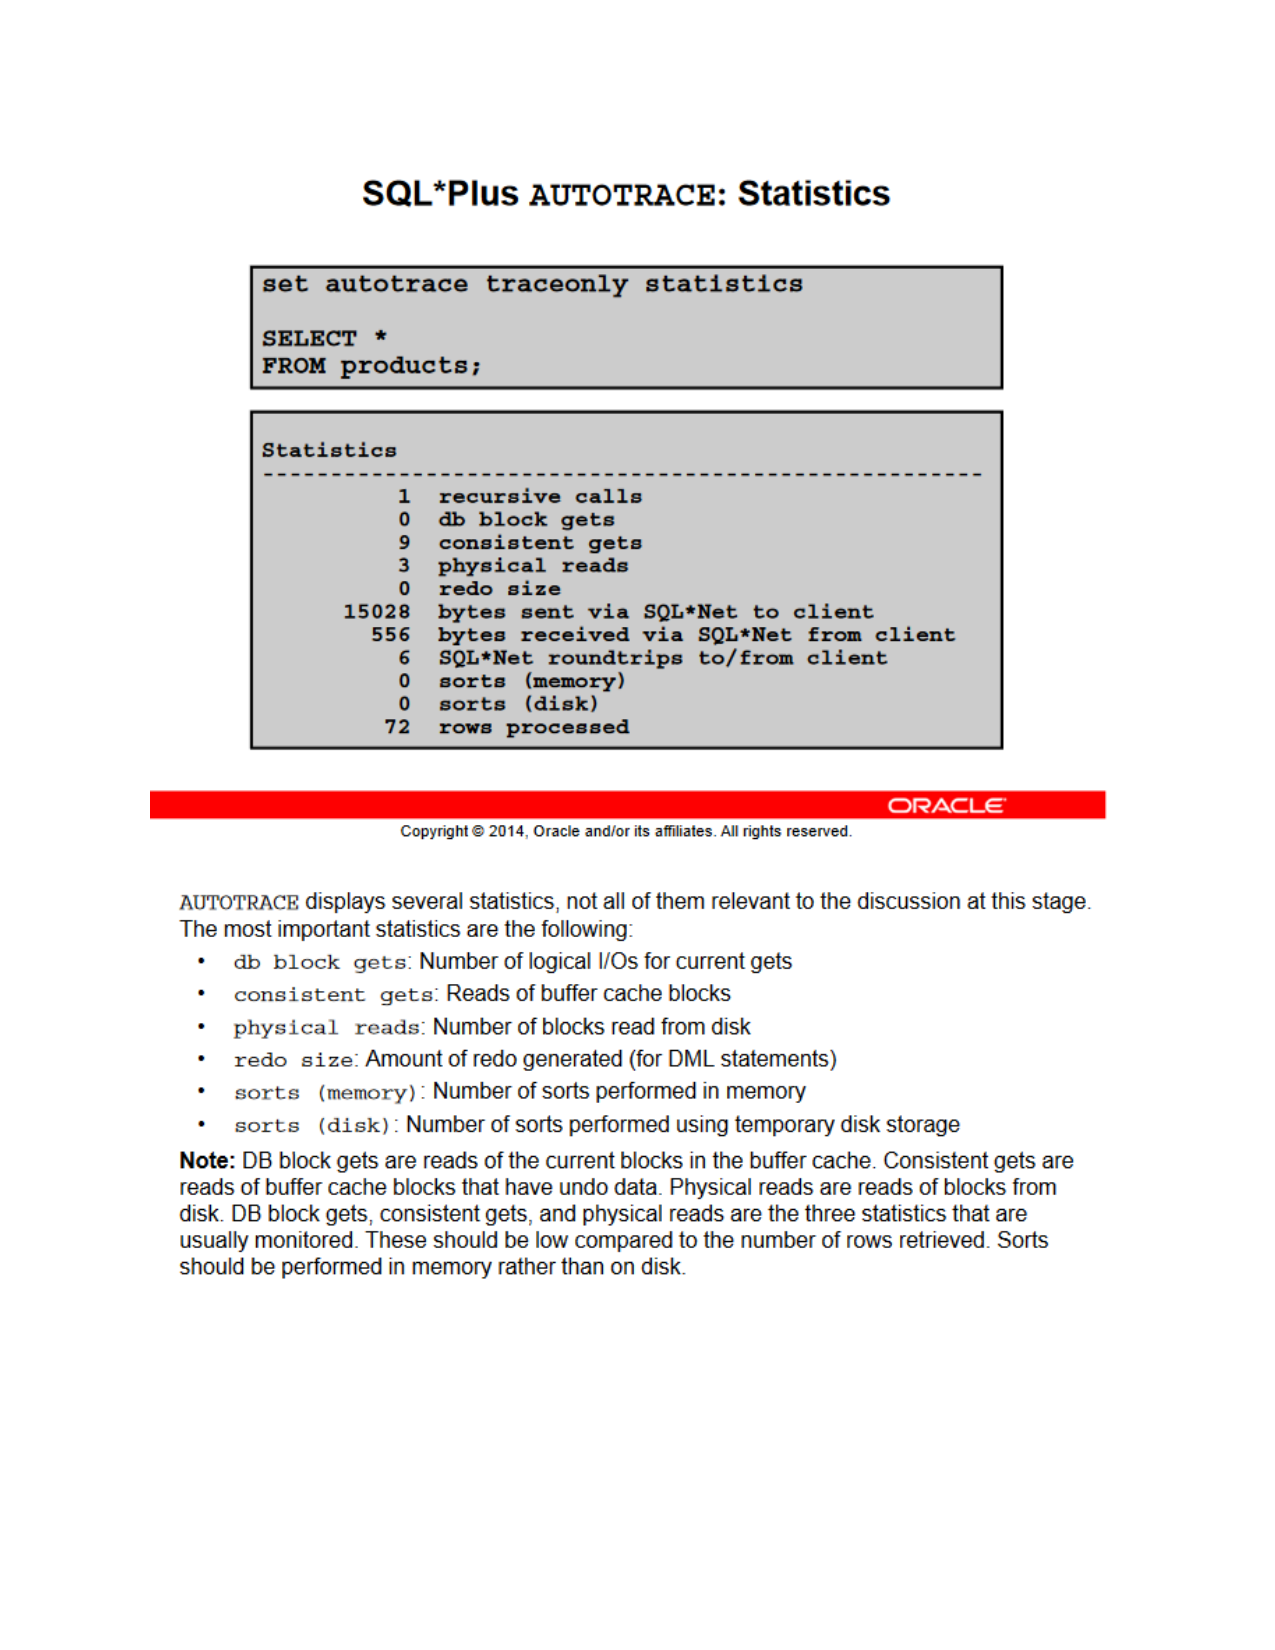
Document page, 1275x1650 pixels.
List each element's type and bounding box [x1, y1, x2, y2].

picture [150, 150, 1125, 1308]
